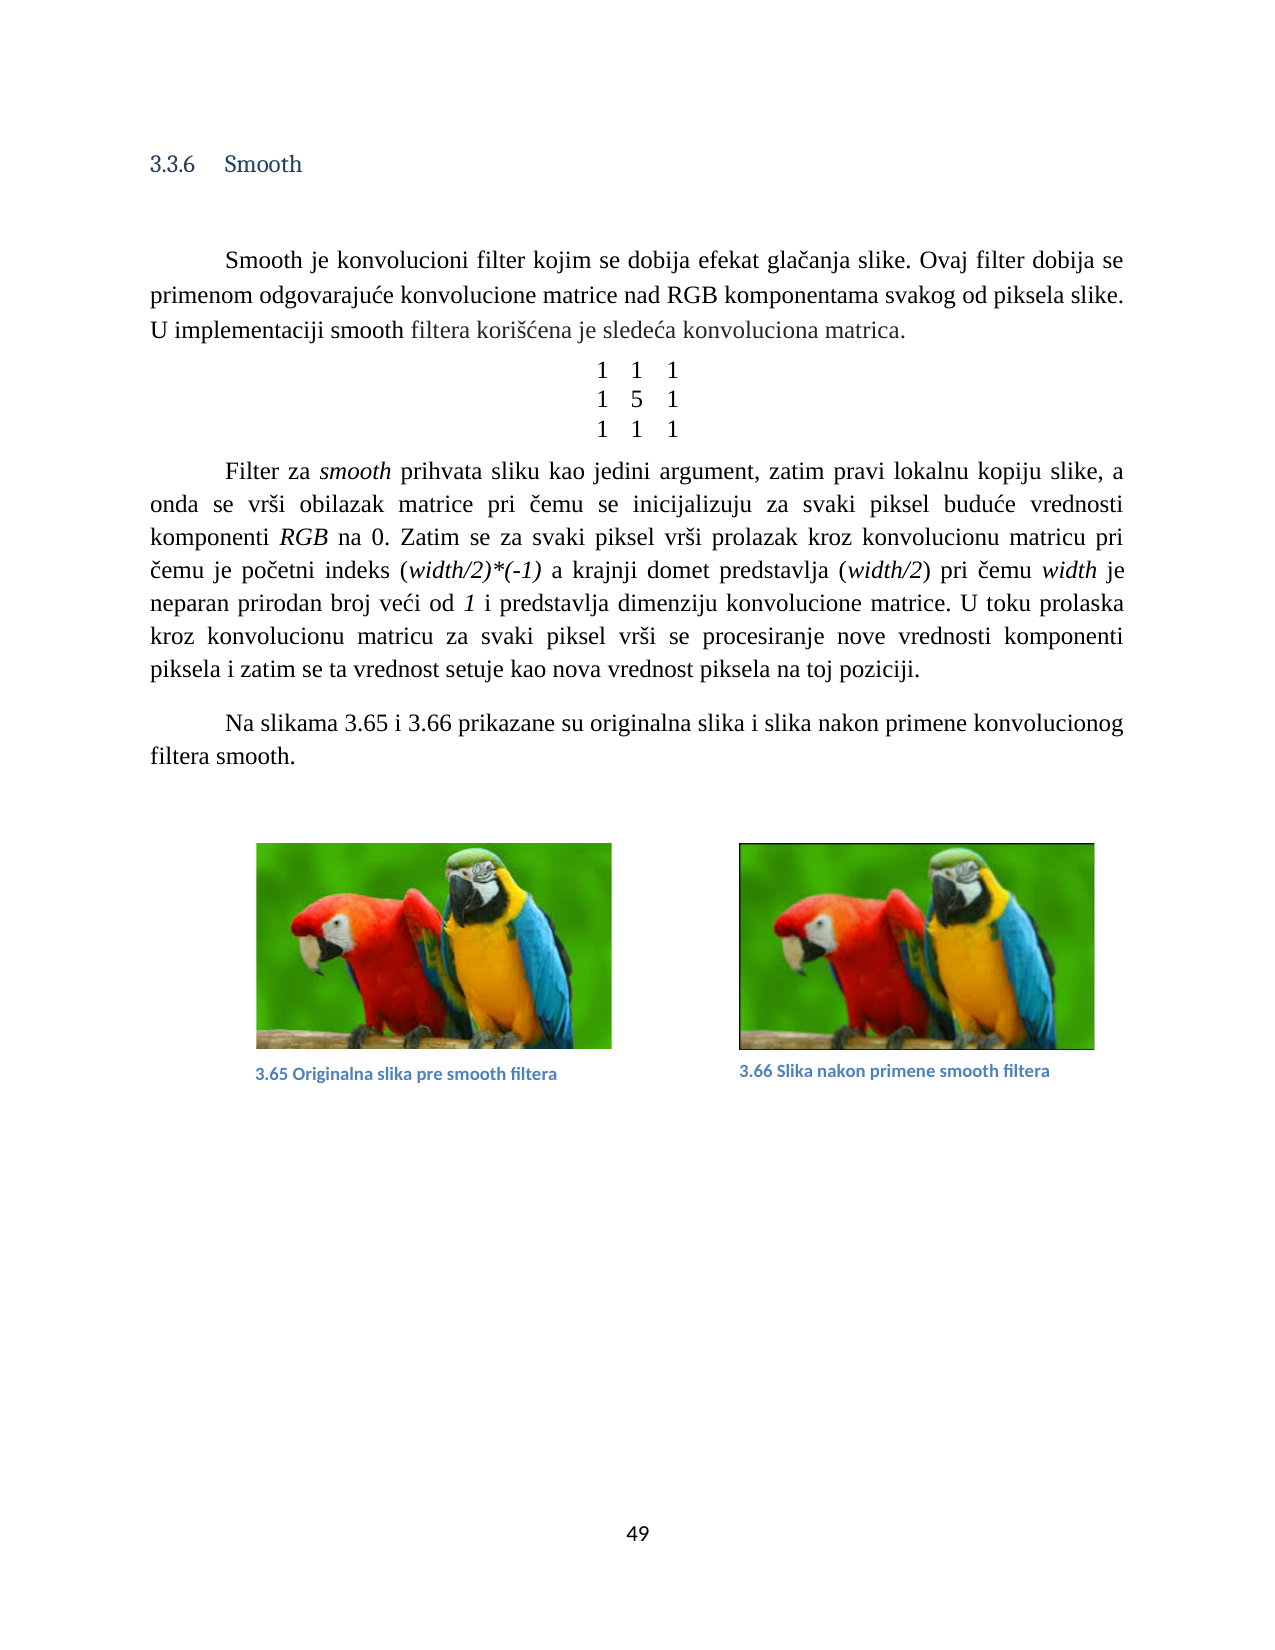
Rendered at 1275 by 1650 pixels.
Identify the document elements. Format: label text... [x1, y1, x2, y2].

text Na slikama 3.65 i 3.66 prikazane su originalna slika i slika nakon primene konvolucionog filtera smooth. [150, 708, 1125, 770]
text Smooth je konvolucioni filter kojim se dobija efekat glačanja slike. Ovaj filter dobija se primenom odgovarajuće konvolucione matrice nad RGB komponentama svakog od piksela slike. U implementaciji smooth filtera korišćena je sledeća konvoluciona matrica. [150, 204, 1125, 344]
text Filter za smooth prihvata sliku kao jedini argument, zatim pravi lokalnu kopiju slike, a onda se vrši obilazak matrice pri čemu se inicijalizuju za svaki piksel buduće vrednosti komponenti RGB na 0. Zatim se za svaki piksel vrši prolazak kroz konvolucionu matricu pri čemu je početni indeks (width/2)*(-1) a krajnji domet predstavlja (width/2) pri čemu width je neparan prirodan broj veći od 1 i predstavlja dimenziju konvolucione matrice. U toku prolaska kroz konvolucionu matricu za svaki piksel vrši se procesiranje nove vrednosti komponenti piksela i zatim se ta vrednost setuje kao nova vrednost piksela na toj poziciji. [150, 456, 1125, 683]
text 3.3.6 Smooth [150, 150, 1125, 179]
picture [739, 843, 1095, 1050]
picture [256, 843, 612, 1049]
